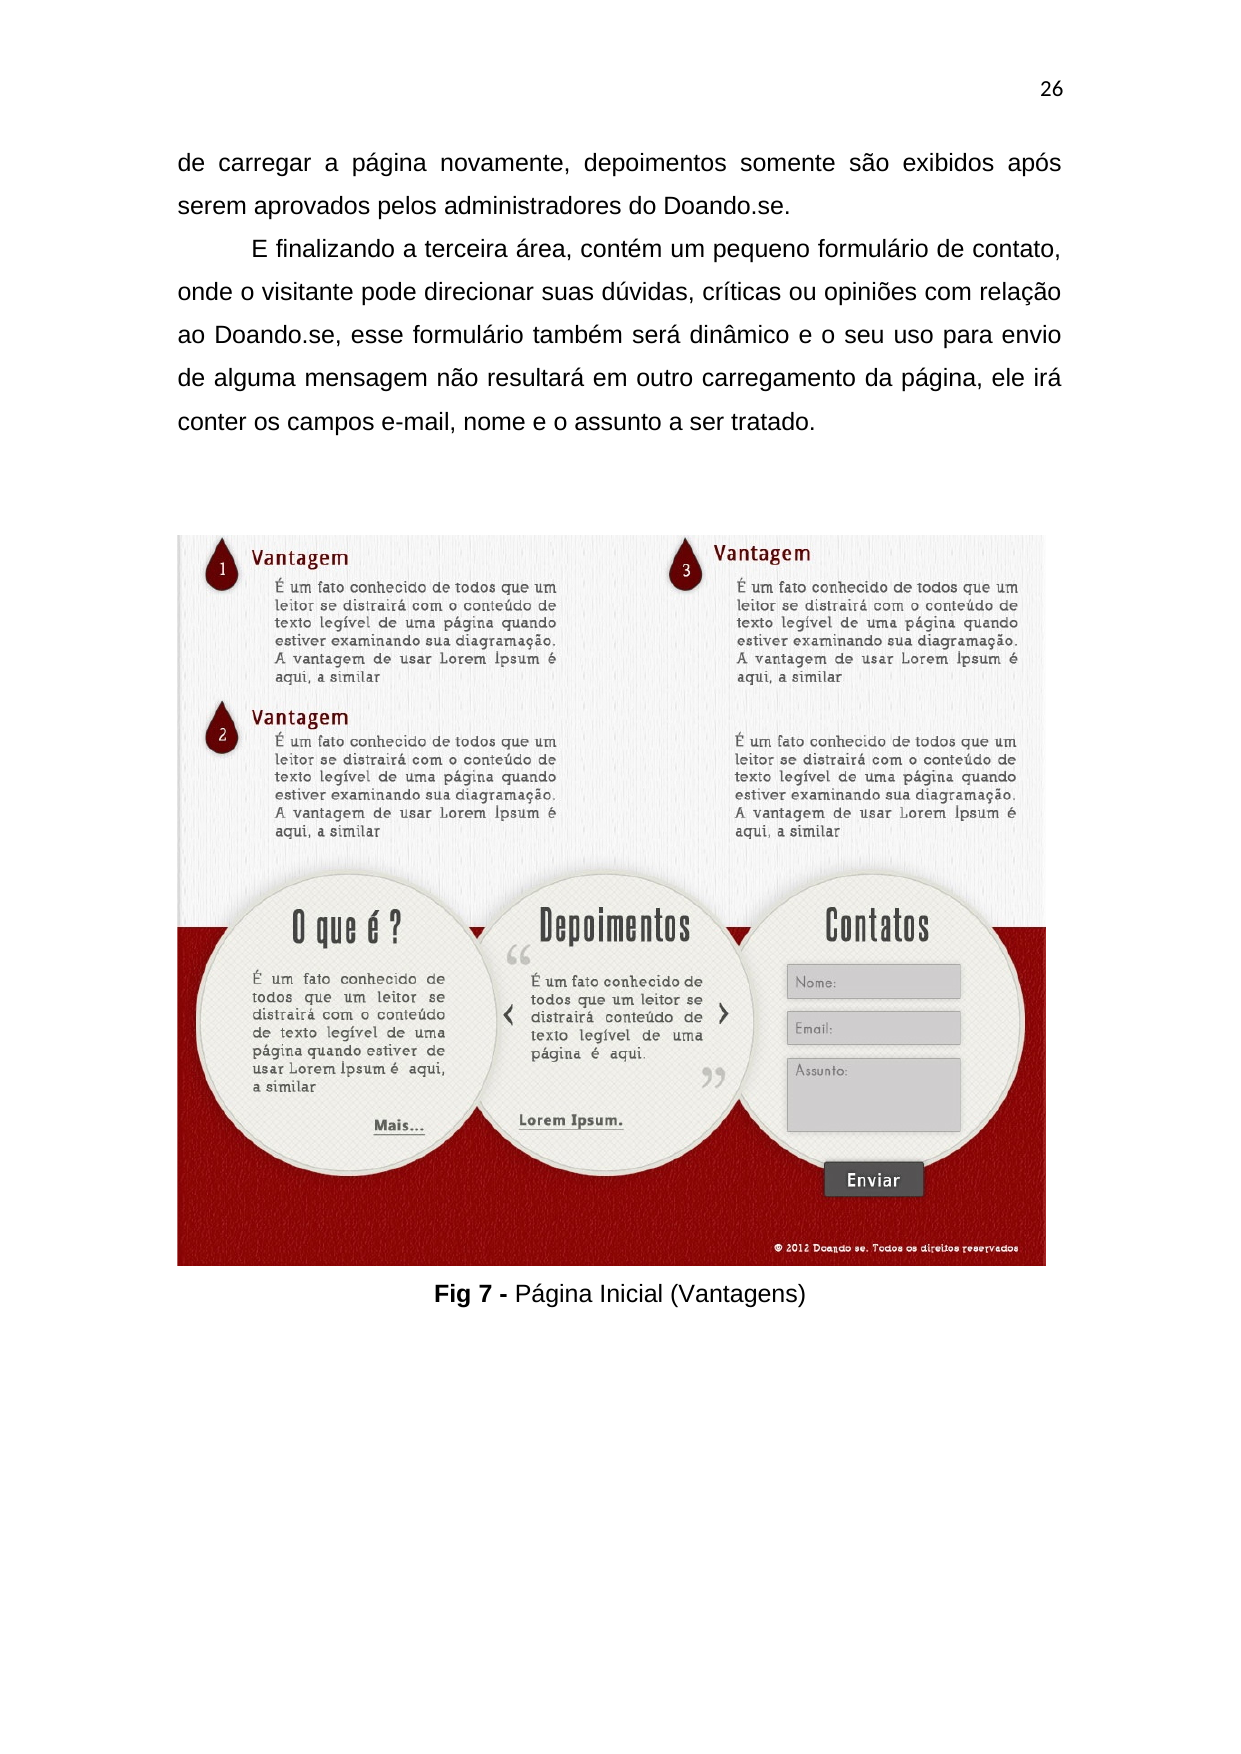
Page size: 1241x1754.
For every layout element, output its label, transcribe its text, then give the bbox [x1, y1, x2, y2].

text E finalizando a terceira área, contém um pequeno formulário de contato, onde o visitante pode direcionar suas dúvidas, críticas ou opiniões com relação ao Doando.se, esse formulário também será dinâmico e o seu uso para envio de alguma mensagem não resultará em outro carregamento da página, ele irá conter os campos e-mail, nome e o assunto a ser tratado. [177, 234, 1063, 435]
text Fig 7 - Página Inicial (Vantagens) [177, 1279, 1063, 1308]
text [177, 148, 1063, 219]
picture [177, 535, 1046, 1266]
